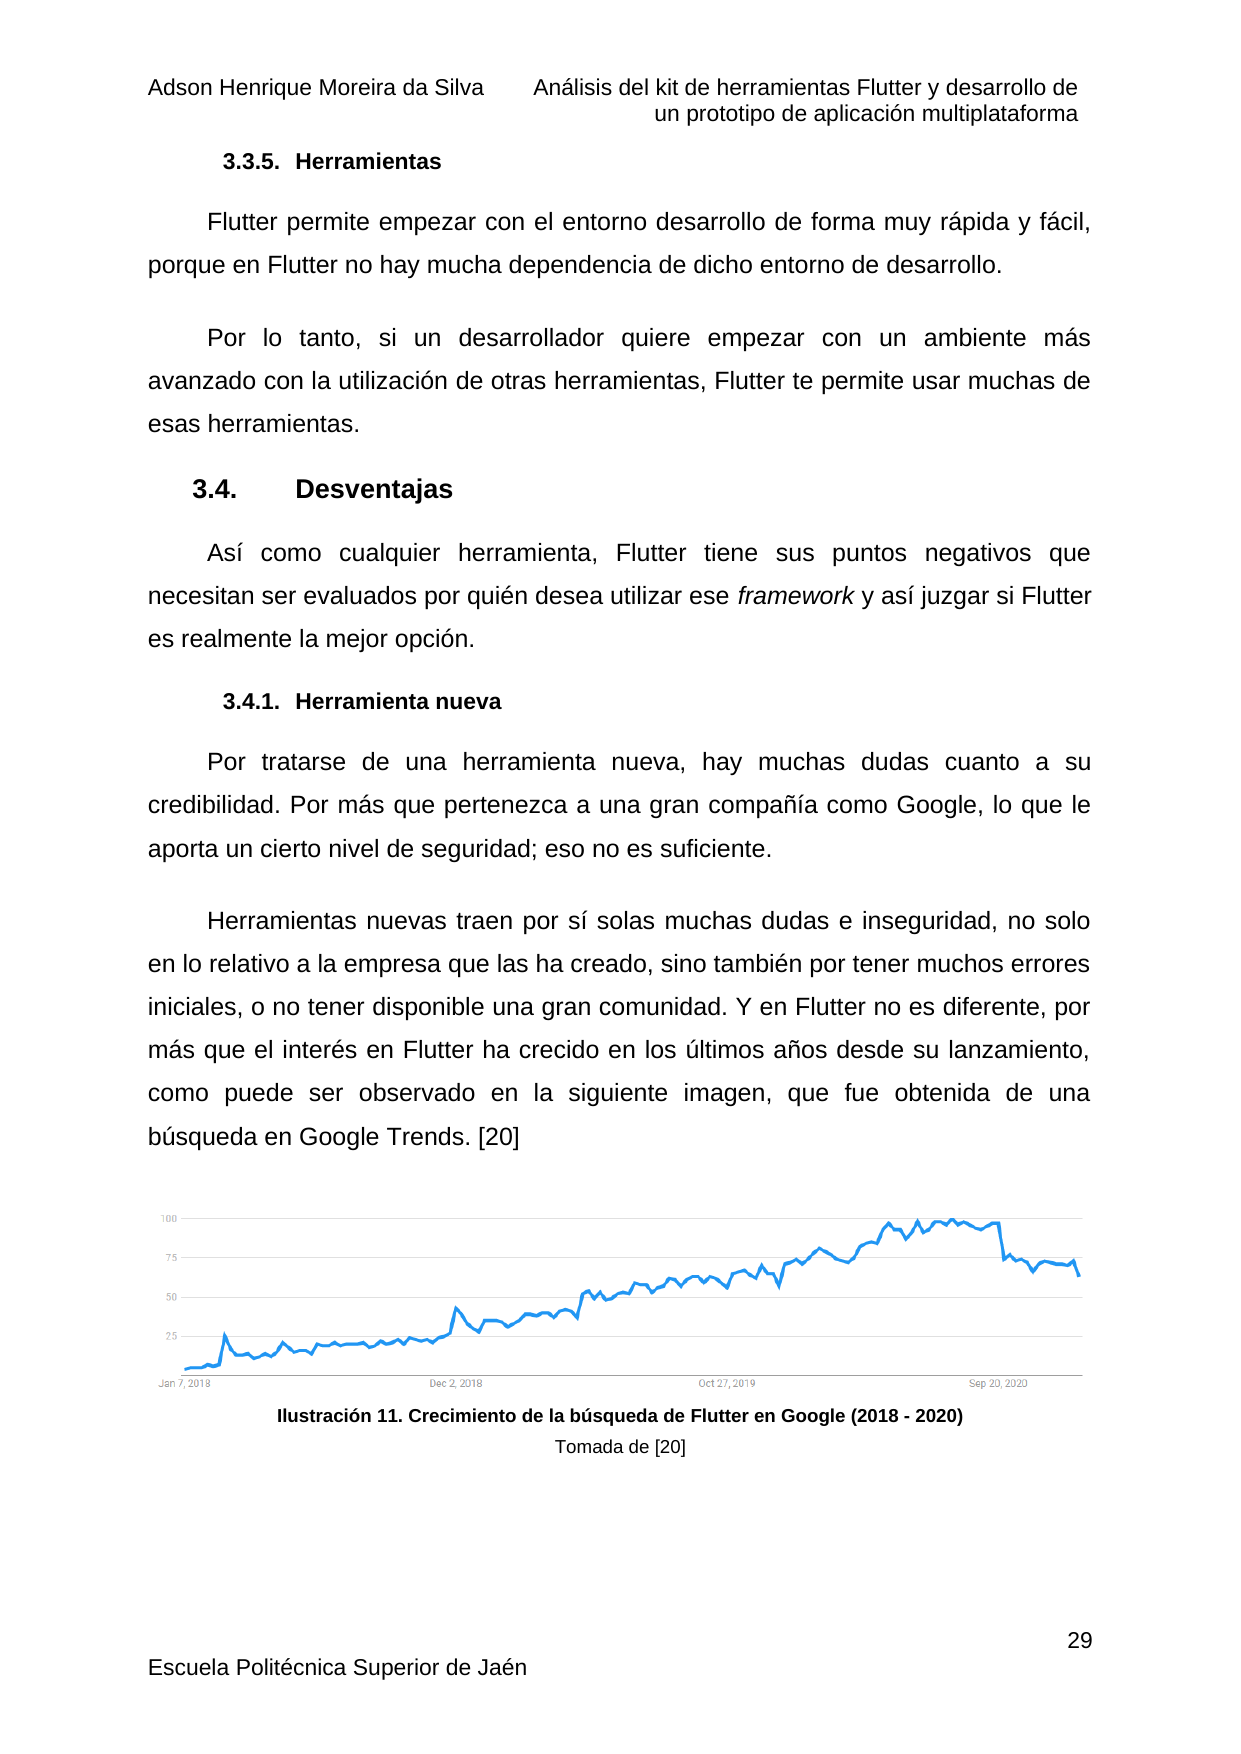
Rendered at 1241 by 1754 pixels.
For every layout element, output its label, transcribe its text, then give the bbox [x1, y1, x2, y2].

subtitle Desventajas [192, 473, 1092, 504]
text Así como cualquier herramienta, Flutter tiene sus puntos negativos que necesitan ser evaluados por quién desea utilizar ese framework y así juzgar si Flutter es realmente la mejor opción. [148, 538, 1092, 653]
subtitle Herramienta nueva [223, 688, 1092, 714]
text Flutter permite empezar con el entorno desarrollo de forma muy rápida y fácil, porque en Flutter no hay mucha dependencia de dicho entorno de desarrollo. [148, 207, 1092, 279]
subtitle Herramientas [223, 148, 1092, 174]
text Herramientas nuevas traen por sí solas muchas dudas e inseguridad, no solo en lo relativo a la empresa que las ha creado, sino también por tener muchos errores iniciales, o no tener disponible una gran comunidad. Y en Flutter no es diferente, por más que el interés en Flutter ha crecido en los últimos años desde su lanzamiento, como puede ser observado en la siguiente imagen, que fue obtenida de una búsqueda en Google Trends. [20] [148, 906, 1092, 1150]
text Por lo tanto, si un desarrollador quiere empezar con un ambiente más avanzado con la utilización de otras herramientas, Flutter te permite usar muchas de esas herramientas. [148, 322, 1092, 437]
picture [147, 1166, 1093, 1402]
text Por tratarse de una herramienta nueva, hay muchas dudas cuanto a su credibilidad. Por más que pertenezca a una gran compañía como Google, lo que le aporta un cierto nivel de seguridad; eso no es suficiente. [148, 747, 1092, 862]
